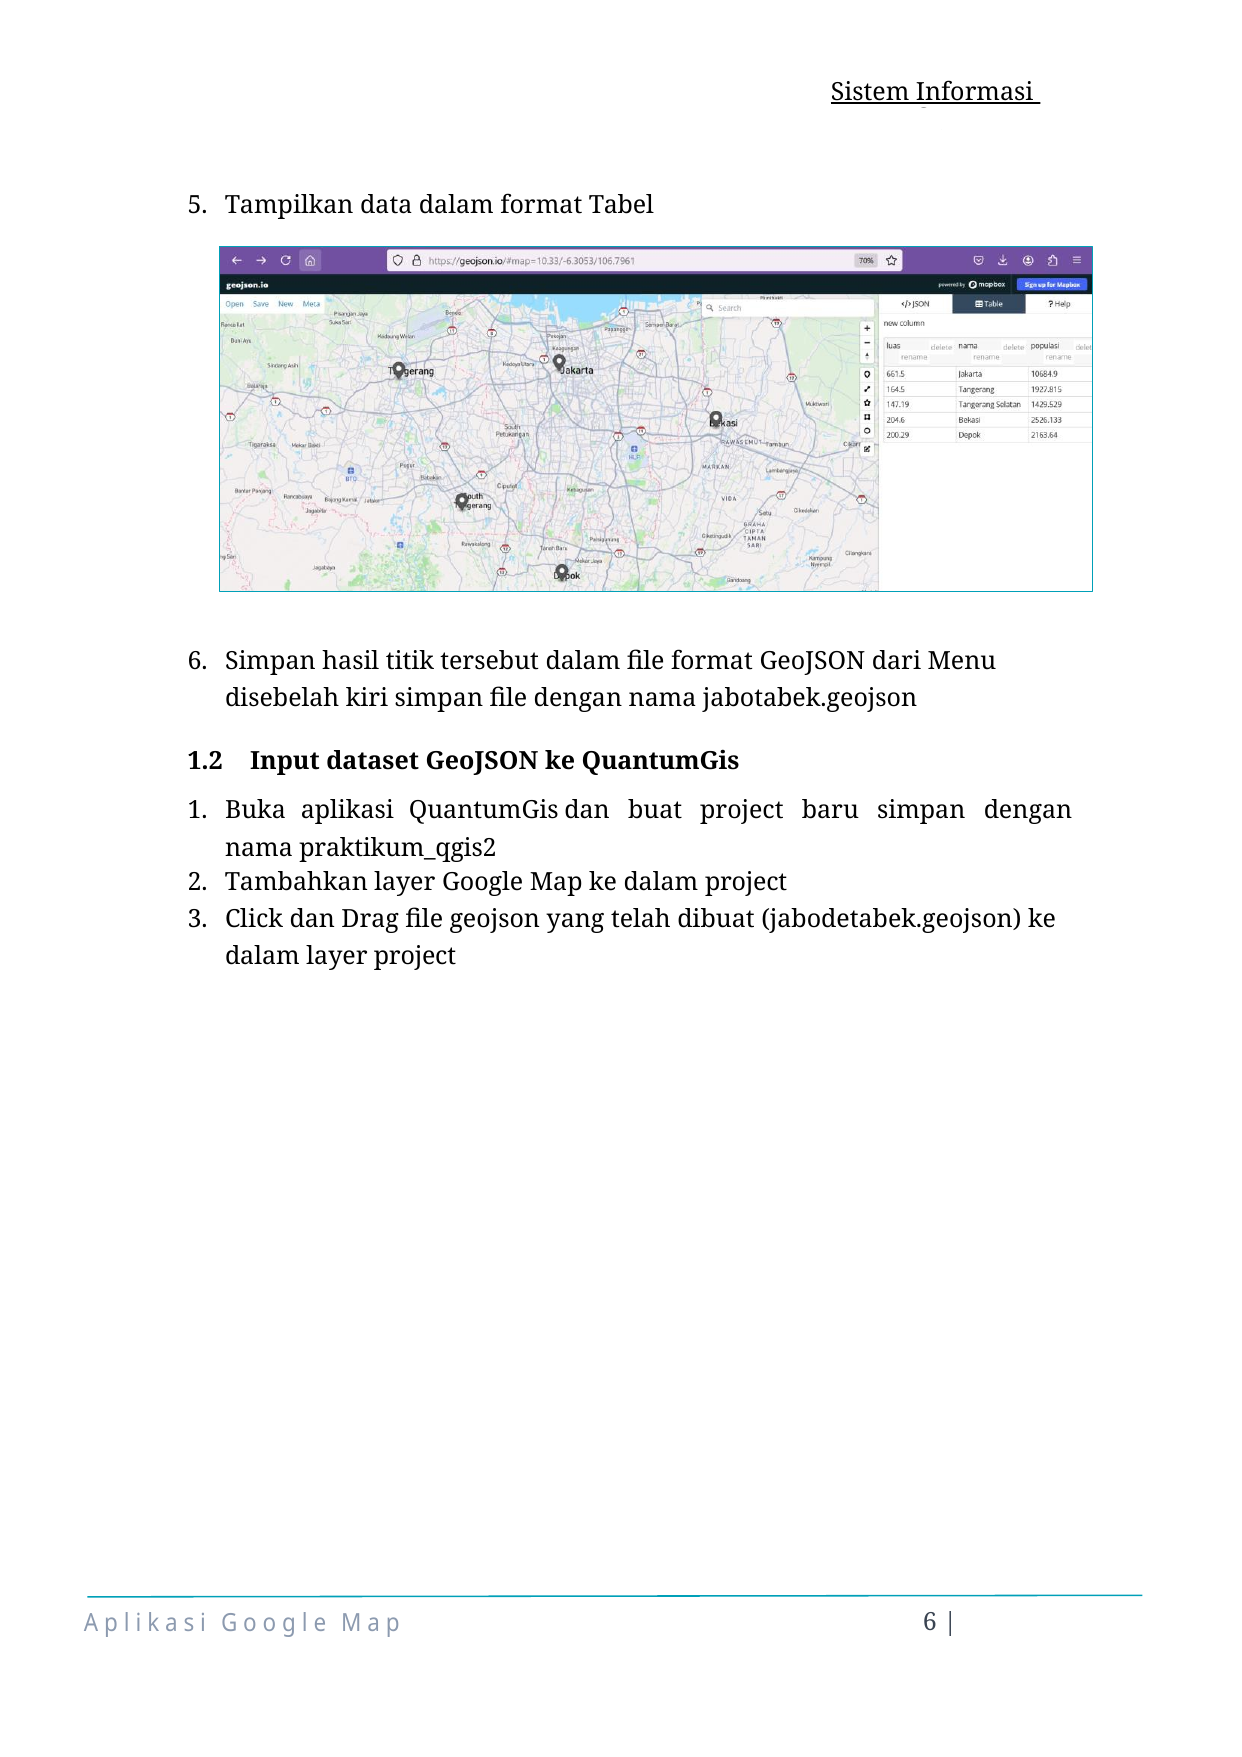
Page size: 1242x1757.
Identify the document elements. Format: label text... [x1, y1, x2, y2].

list Tambahkan layer Google Map ke dalam project [187, 867, 1133, 897]
list Click dan Drag file geojson yang telah dibuat (jabodetabek.geojson) ke dalam layer project [187, 900, 1123, 972]
list Buka aplikasi QuantumGis dan buat project baru simpan dengan nama praktikum_qgis2 [187, 792, 1122, 863]
picture [220, 247, 1092, 591]
list Simpan hasil titik tersebut dalam file format GeoJSON dari Menu disebelah kiri simpan file dengan nama jabotabek.geojson [187, 642, 1084, 714]
list Tampilkan data dalam format Tabel [187, 186, 1133, 220]
subtitle Input dataset GeoJSON ke QuantumGis [187, 742, 1133, 776]
